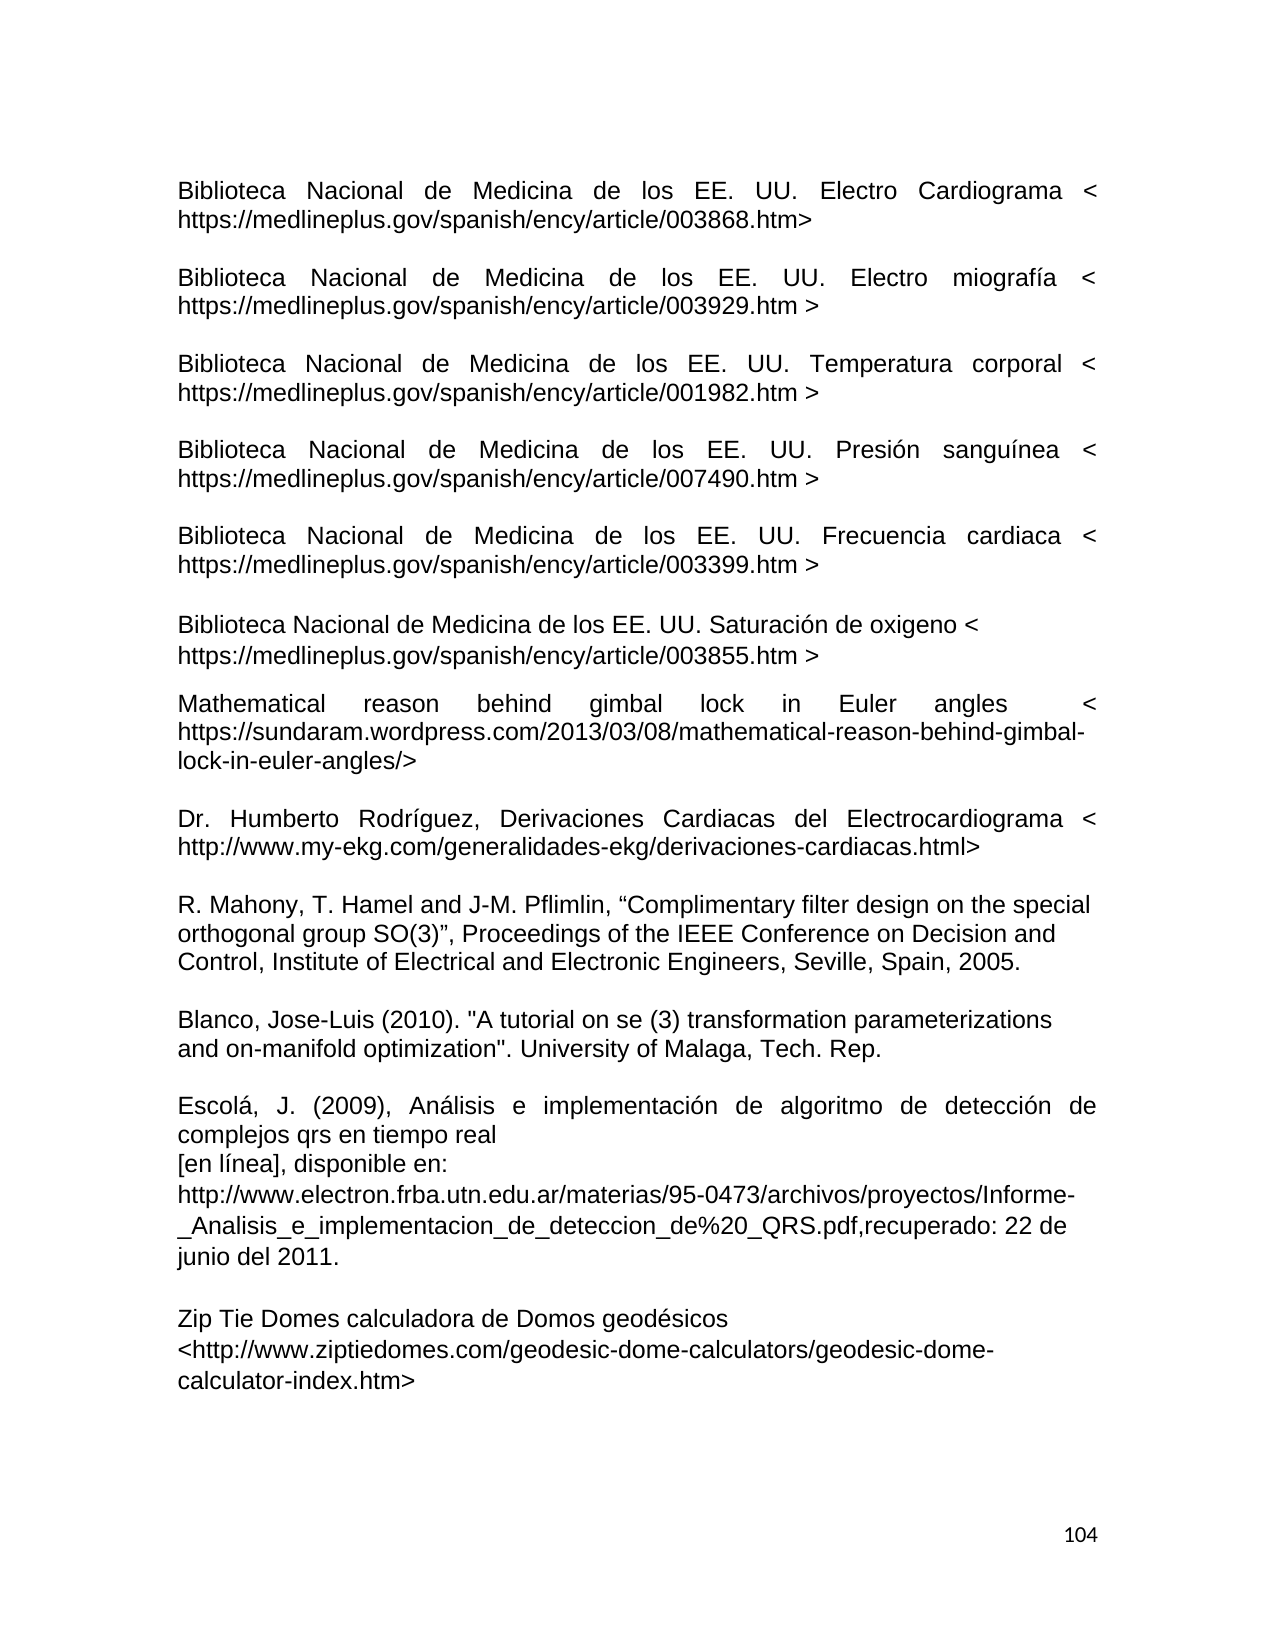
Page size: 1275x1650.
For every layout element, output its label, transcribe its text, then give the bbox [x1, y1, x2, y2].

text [177, 148, 1098, 234]
text Blanco, Jose-Luis (2010). "A tutorial on se (3) transformation parameterizations and on-manifold optimization". University of Malaga, Tech. Rep. [177, 976, 1098, 1062]
text Biblioteca Nacional de Medicina de los EE. UU. Saturación de oxigeno < https://medlineplus.gov/spanish/ency/article/003855.htm > [177, 579, 1098, 670]
text Biblioteca Nacional de Medicina de los EE. UU. Presión sanguínea < https://medlineplus.gov/spanish/ency/article/007490.htm > [177, 406, 1098, 493]
text [en línea], disponible en: http://www.electron.frba.utn.edu.ar/materias/95-0473/archivos/proyectos/Informe-_Analisis_e_implementacion_de_deteccion_de%20_QRS.pdf,recuperado: 22 de junio del 2011. Zip Tie Domes calculadora de Domos geodésicos <http://www.ziptiedomes.com/geodesic-dome-calculators/geodesic-dome-calculator-index.htm> [177, 1149, 1098, 1395]
text R. Mahony, T. Hamel and J-M. Pflimlin, “Complimentary filter design on the special orthogonal group SO(3)”, Proceedings of the IEEE Conference on Decision and Control, Institute of Electrical and Electronic Engineers, Seville, Spain, 2005. [177, 861, 1098, 976]
text Escolá, J. (2009), Análisis e implementación de algoritmo de detección de complejos qrs en tiempo real [177, 1062, 1098, 1149]
text Biblioteca Nacional de Medicina de los EE. UU. Electro miografía < https://medlineplus.gov/spanish/ency/article/003929.htm > [177, 234, 1098, 320]
text Biblioteca Nacional de Medicina de los EE. UU. Temperatura corporal < https://medlineplus.gov/spanish/ency/article/001982.htm > [177, 320, 1098, 406]
text Mathematical reason behind gimbal lock in Euler angles < https://sundaram.wordpress.com/2013/03/08/mathematical-reason-behind-gimbal-lock-in-euler-angles/> [177, 689, 1098, 775]
text Dr. Humberto Rodríguez, Derivaciones Cardiacas del Electrocardiograma < http://www.my-ekg.com/generalidades-ekg/derivaciones-cardiacas.html> [177, 775, 1098, 861]
text Biblioteca Nacional de Medicina de los EE. UU. Frecuencia cardiaca < https://medlineplus.gov/spanish/ency/article/003399.htm > [177, 493, 1098, 579]
